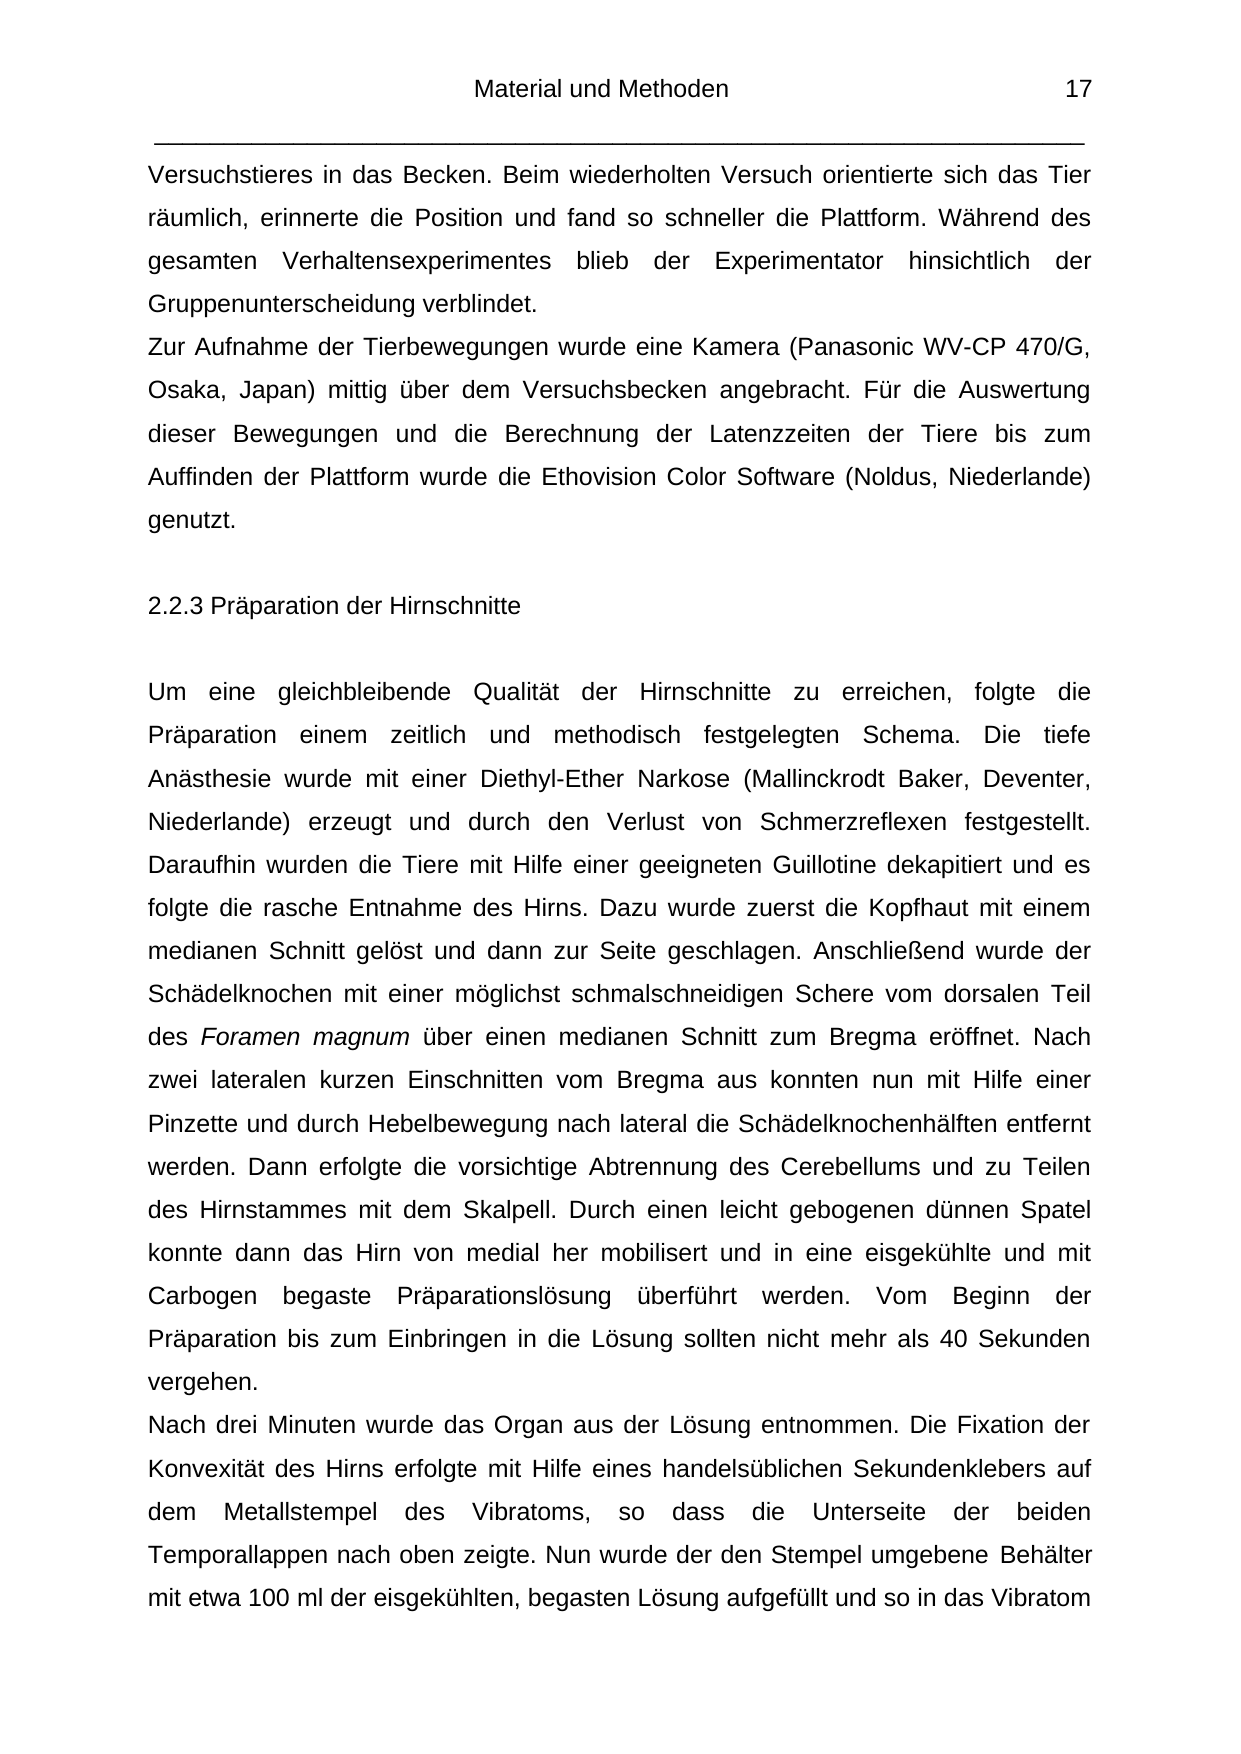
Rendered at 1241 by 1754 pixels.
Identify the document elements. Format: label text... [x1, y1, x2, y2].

text Um eine gleichbleibende Qualität der Hirnschnitte zu erreichen, folgte die Präparation einem zeitlich und methodisch festgelegten Schema. Die tiefe Anästhesie wurde mit einer Diethyl-Ether Narkose (Mallinckrodt Baker, Deventer, Niederlande) erzeugt und durch den Verlust von Schmerzreflexen festgestellt. Daraufhin wurden die Tiere mit Hilfe einer geeigneten Guillotine dekapitiert und es folgte die rasche Entnahme des Hirns. Dazu wurde zuerst die Kopfhaut mit einem medianen Schnitt gelöst und dann zur Seite geschlagen. Anschließend wurde der Schädelknochen mit einer möglichst schmalschneidigen Schere vom dorsalen Teil des Foramen magnum über einen medianen Schnitt zum Bregma eröffnet. Nach zwei lateralen kurzen Einschnitten vom Bregma aus konnten nun mit Hilfe einer Pinzette und durch Hebelbewegung nach lateral die Schädelknochenhälften entfernt werden. Dann erfolgte die vorsichtige Abtrennung des Cerebellums und zu Teilen des Hirnstammes mit dem Skalpell. Durch einen leicht gebogenen dünnen Spatel konnte dann das Hirn von medial her mobilisert und in eine eisgekühlte und mit Carbogen begaste Präparationslösung überführt werden. Vom Beginn der Präparation bis zum Einbringen in die Lösung sollten nicht mehr als 40 Sekunden vergehen. [148, 677, 1093, 1396]
subtitle 2.2.3 Präparation der Hirnschnitte [148, 591, 1093, 620]
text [148, 160, 1093, 318]
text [148, 1411, 1093, 1612]
text Zur Aufnahme der Tierbewegungen wurde eine Kamera (Panasonic WV-CP 470/G, Osaka, Japan) mittig über dem Versuchsbecken angebracht. Für die Auswertung dieser Bewegungen und die Berechnung der Latenzzeiten der Tiere bis zum Auffinden der Plattform wurde die Ethovision Color Software (Noldus, Niederlande) genutzt. [148, 332, 1093, 534]
